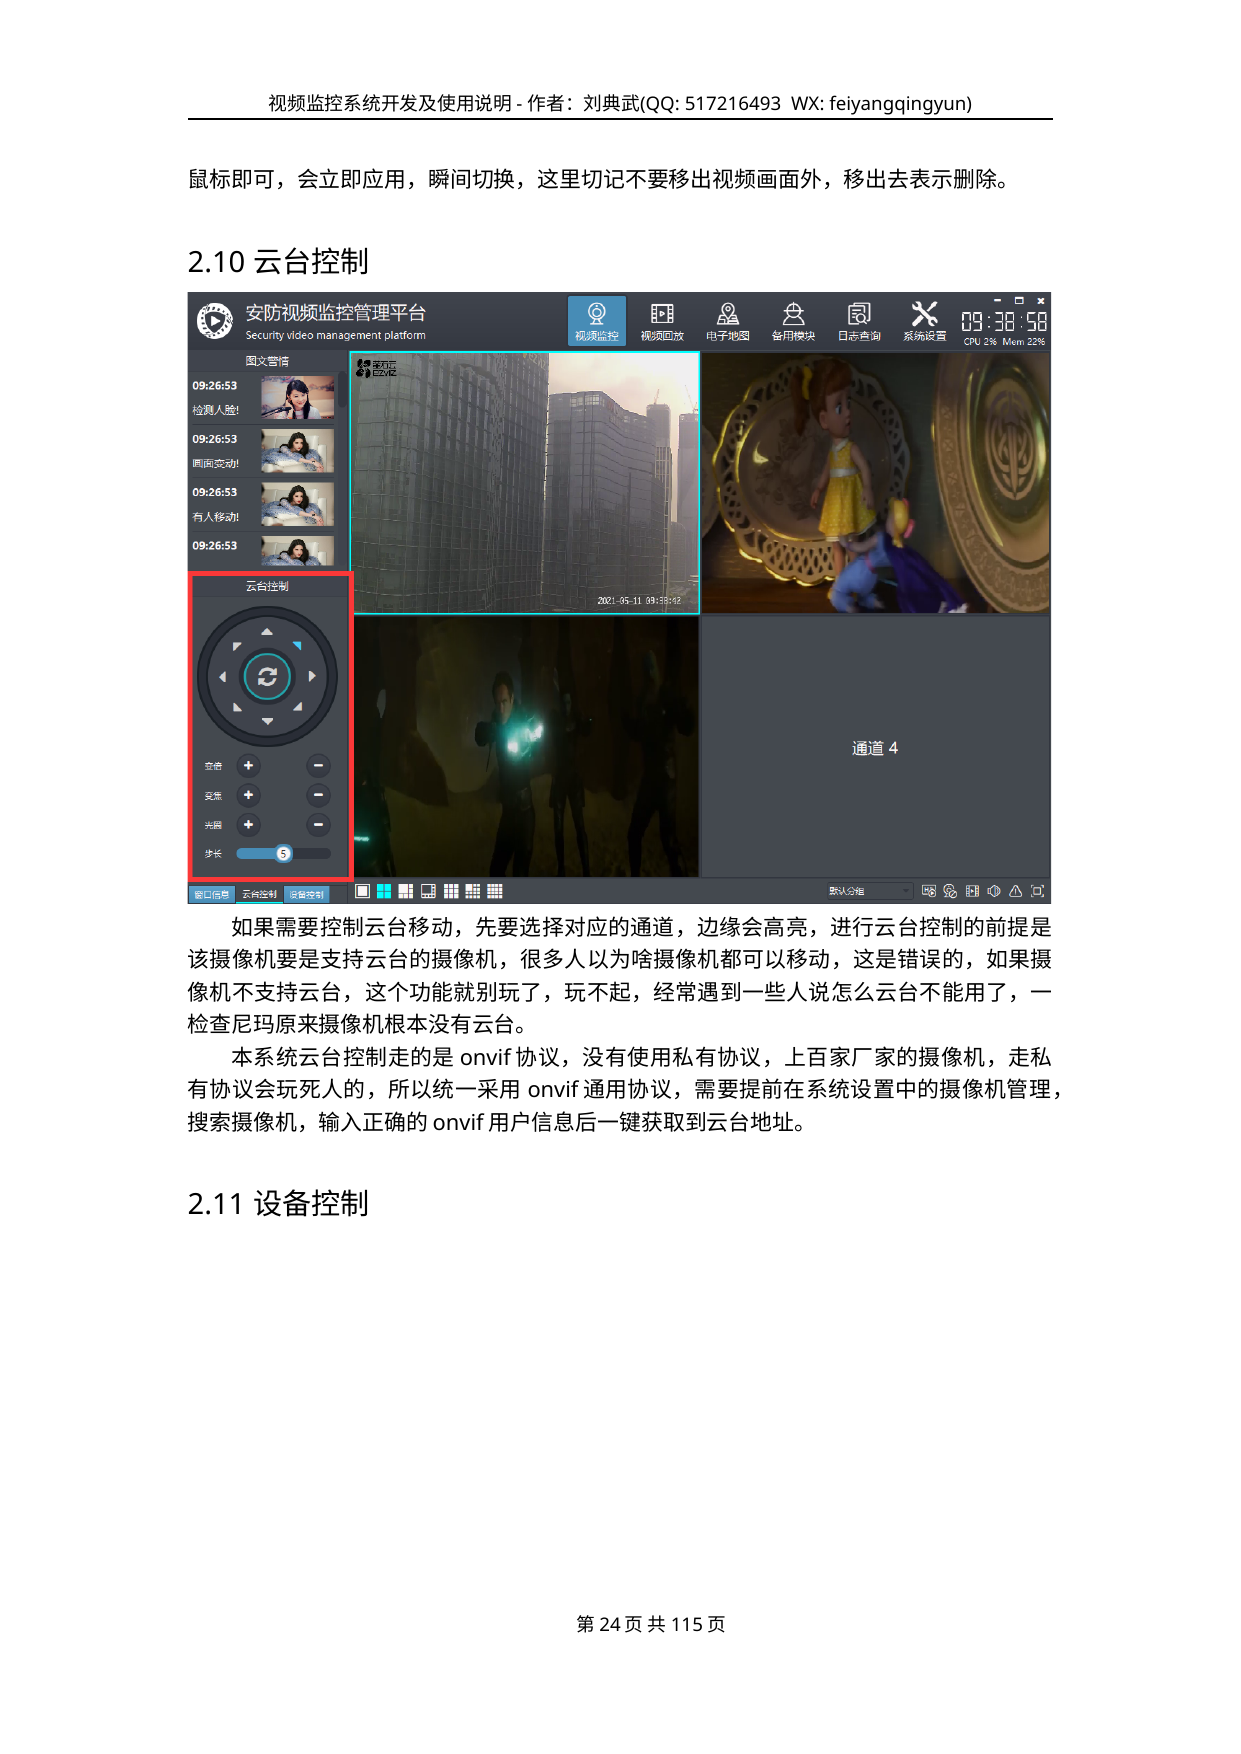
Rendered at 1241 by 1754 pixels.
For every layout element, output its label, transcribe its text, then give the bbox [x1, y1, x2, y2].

text 本系统云台控制走的是onvif协议，没有使用私有协议，上百家厂家的摄像机，走私有协议会玩死人的，所以统一采用onvif通用协议，需要提前在系统设置中的摄像机管理，搜索摄像机，输入正确的onvif用户信息后一键获取到云台地址。 [187, 1039, 1053, 1137]
picture [187, 292, 1052, 904]
text 如果需要控制云台移动，先要选择对应的通道，边缘会高亮，进行云台控制的前提是该摄像机要是支持云台的摄像机，很多人以为啥摄像机都可以移动，这是错误的，如果摄像机不支持云台，这个功能就别玩了，玩不起，经常遇到一些人说怎么云台不能用了，一检查尼玛原来摄像机根本没有云台。 [187, 909, 1053, 1039]
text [187, 162, 1053, 194]
text 2.10 云台控制 [187, 227, 1053, 292]
text 2.11 设备控制 [187, 1169, 1053, 1234]
